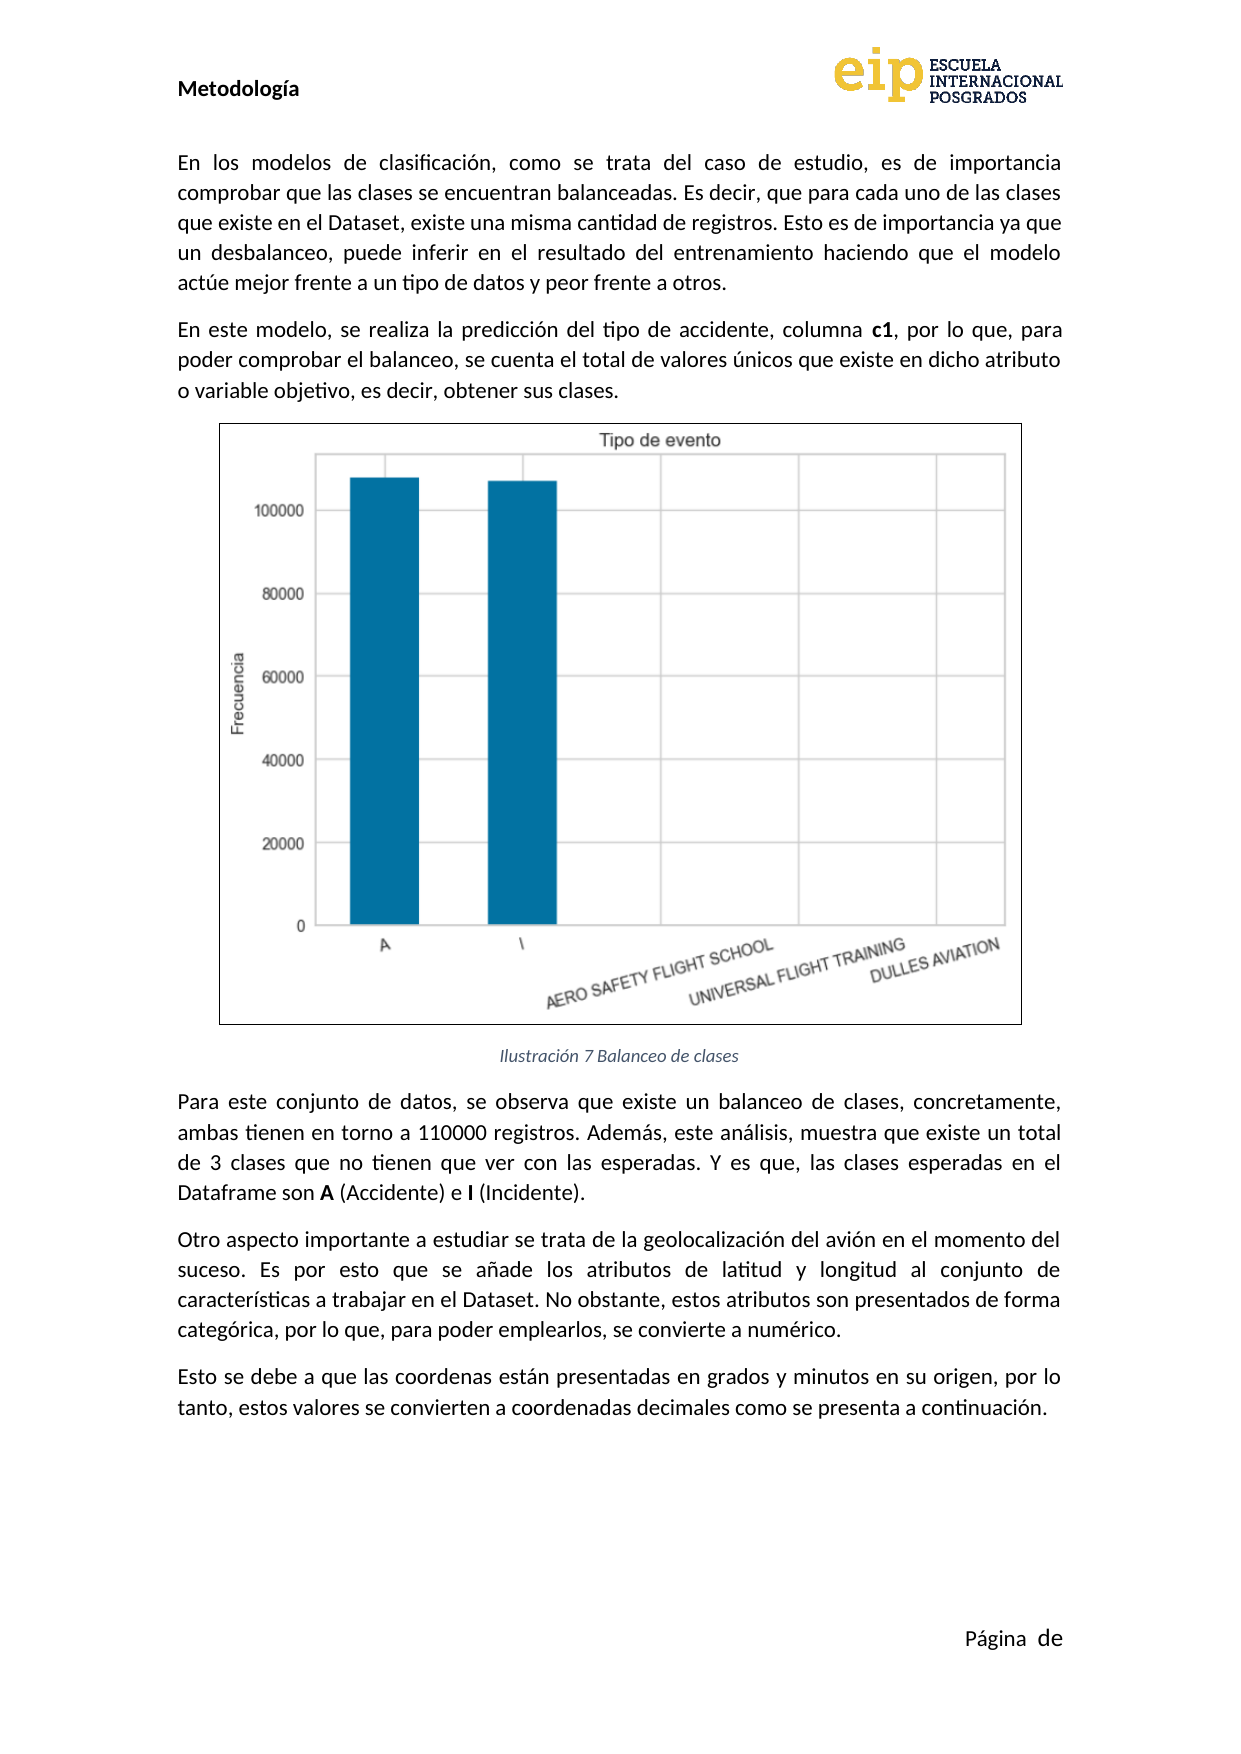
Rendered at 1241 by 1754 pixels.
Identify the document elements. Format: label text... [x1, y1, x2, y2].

text Para este conjunto de datos, se observa que existe un balanceo de clases, concretamente, ambas tienen en torno a 110000 registros. Además, este análisis, muestra que existe un total de 3 clases que no tienen que ver con las esperadas. Y es que, las clases esperadas en el Dataframe son A (Accidente) e I (Incidente). [177, 1087, 1063, 1206]
picture [220, 424, 1021, 1024]
text Otro aspecto importante a estudiar se trata de la geolocalización del avión en el momento del suceso. Es por esto que se añade los atributos de latitud y longitud al conjunto de características a trabajar en el Dataset. No obstante, estos atributos son presentados de forma categórica, por lo que, para poder emplearlos, se convierte a numérico. [177, 1225, 1063, 1344]
picture [834, 47, 1063, 103]
text En los modelos de clasificación, como se trata del caso de estudio, es de importancia comprobar que las clases se encuentran balanceadas. Es decir, que para cada uno de las clases que existe en el Dataset, existe una misma cantidad de registros. Esto es de importancia ya que un desbalanceo, puede inferir en el resultado del entrenamiento haciendo que el modelo actúe mejor frente a un tipo de datos y peor frente a otros. [177, 148, 1063, 296]
text Esto se debe a que las coordenas están presentadas en grados y minutos en su origen, por lo tanto, estos valores se convierten a coordenadas decimales como se presenta a continuación. [177, 1362, 1063, 1421]
text Ilustración 7 Balanceo de clases [177, 1044, 1063, 1067]
text En este modelo, se realiza la predicción del tipo de accidente, columna c1, por lo que, para poder comprobar el balanceo, se cuenta el total de valores únicos que existe en dicho atributo o variable objetivo, es decir, obtener sus clases. [177, 315, 1063, 404]
